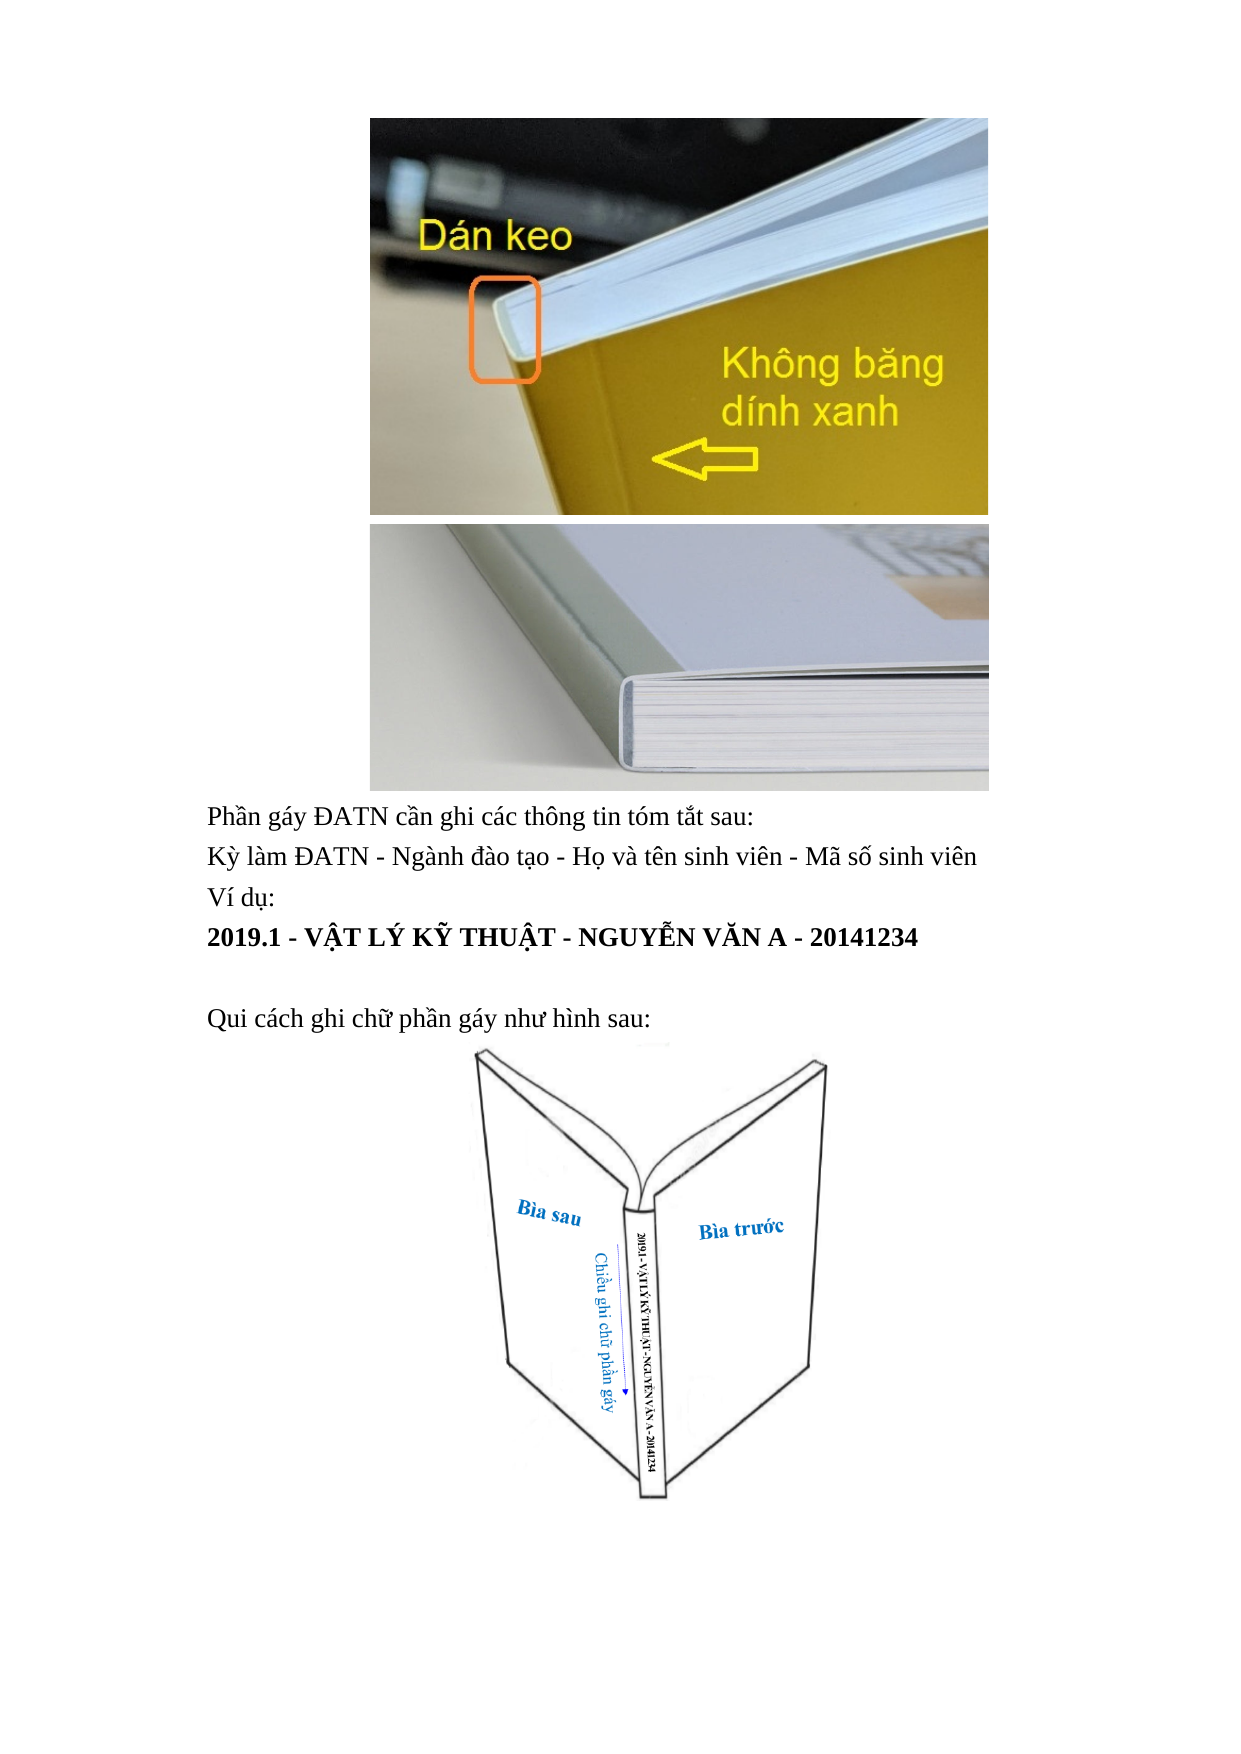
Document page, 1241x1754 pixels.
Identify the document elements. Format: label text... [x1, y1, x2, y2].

picture [468, 1042, 831, 1501]
picture [370, 118, 989, 515]
picture [369, 524, 989, 791]
text Ví dụ: [207, 881, 1092, 912]
text Kỳ làm ĐATN - Ngành đào tạo - Họ và tên sinh viên - Mã số sinh viên [207, 841, 1092, 872]
text 2019.1 - VẬT LÝ KỸ THUẬT - NGUYỄN VĂN A - 20141234 [207, 921, 1092, 952]
text Qui cách ghi chữ phần gáy như hình sau: [207, 1002, 1092, 1033]
text Phần gáy ĐATN cần ghi các thông tin tóm tắt sau: [207, 800, 1092, 831]
